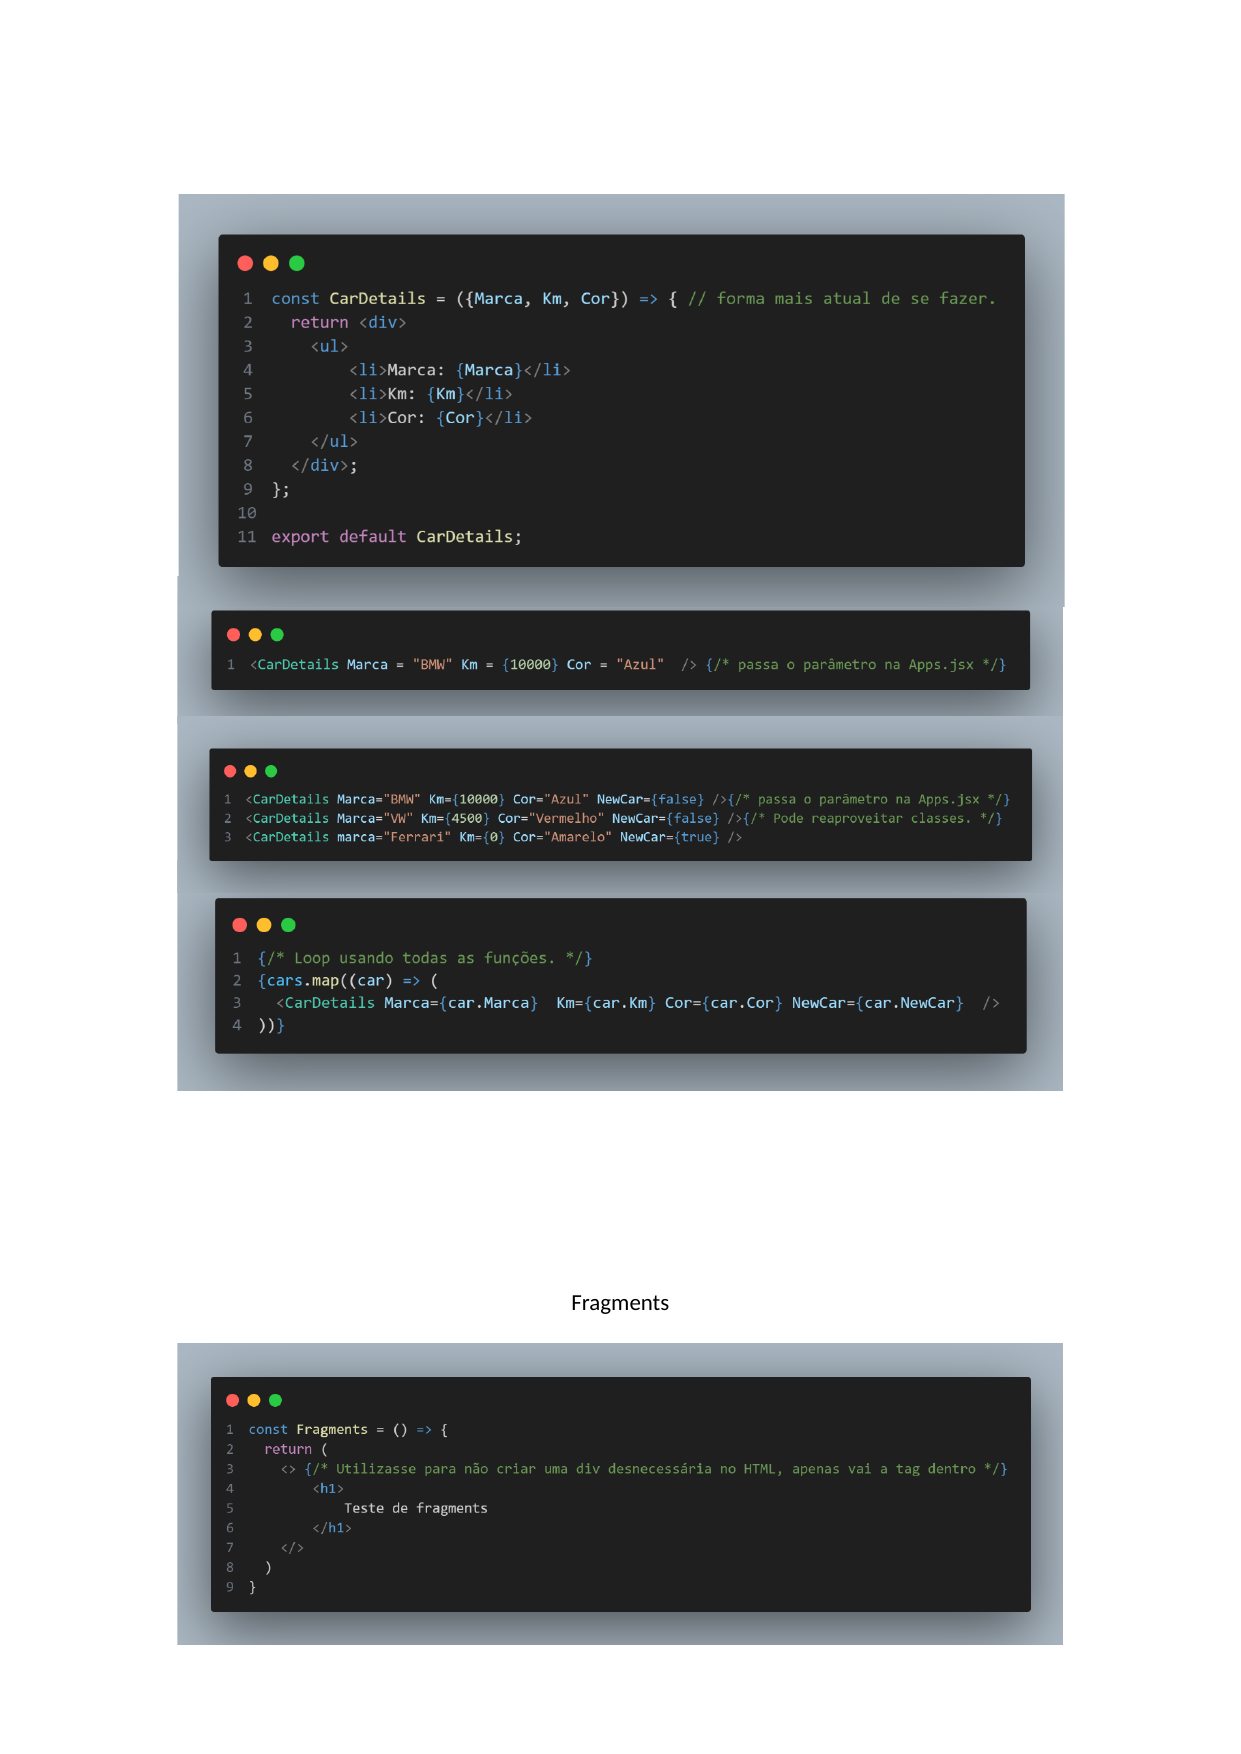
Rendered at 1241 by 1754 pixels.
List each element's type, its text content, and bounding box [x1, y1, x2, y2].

text Fragments [177, 1288, 1063, 1317]
picture [177, 1343, 1063, 1645]
picture [177, 194, 1065, 1091]
